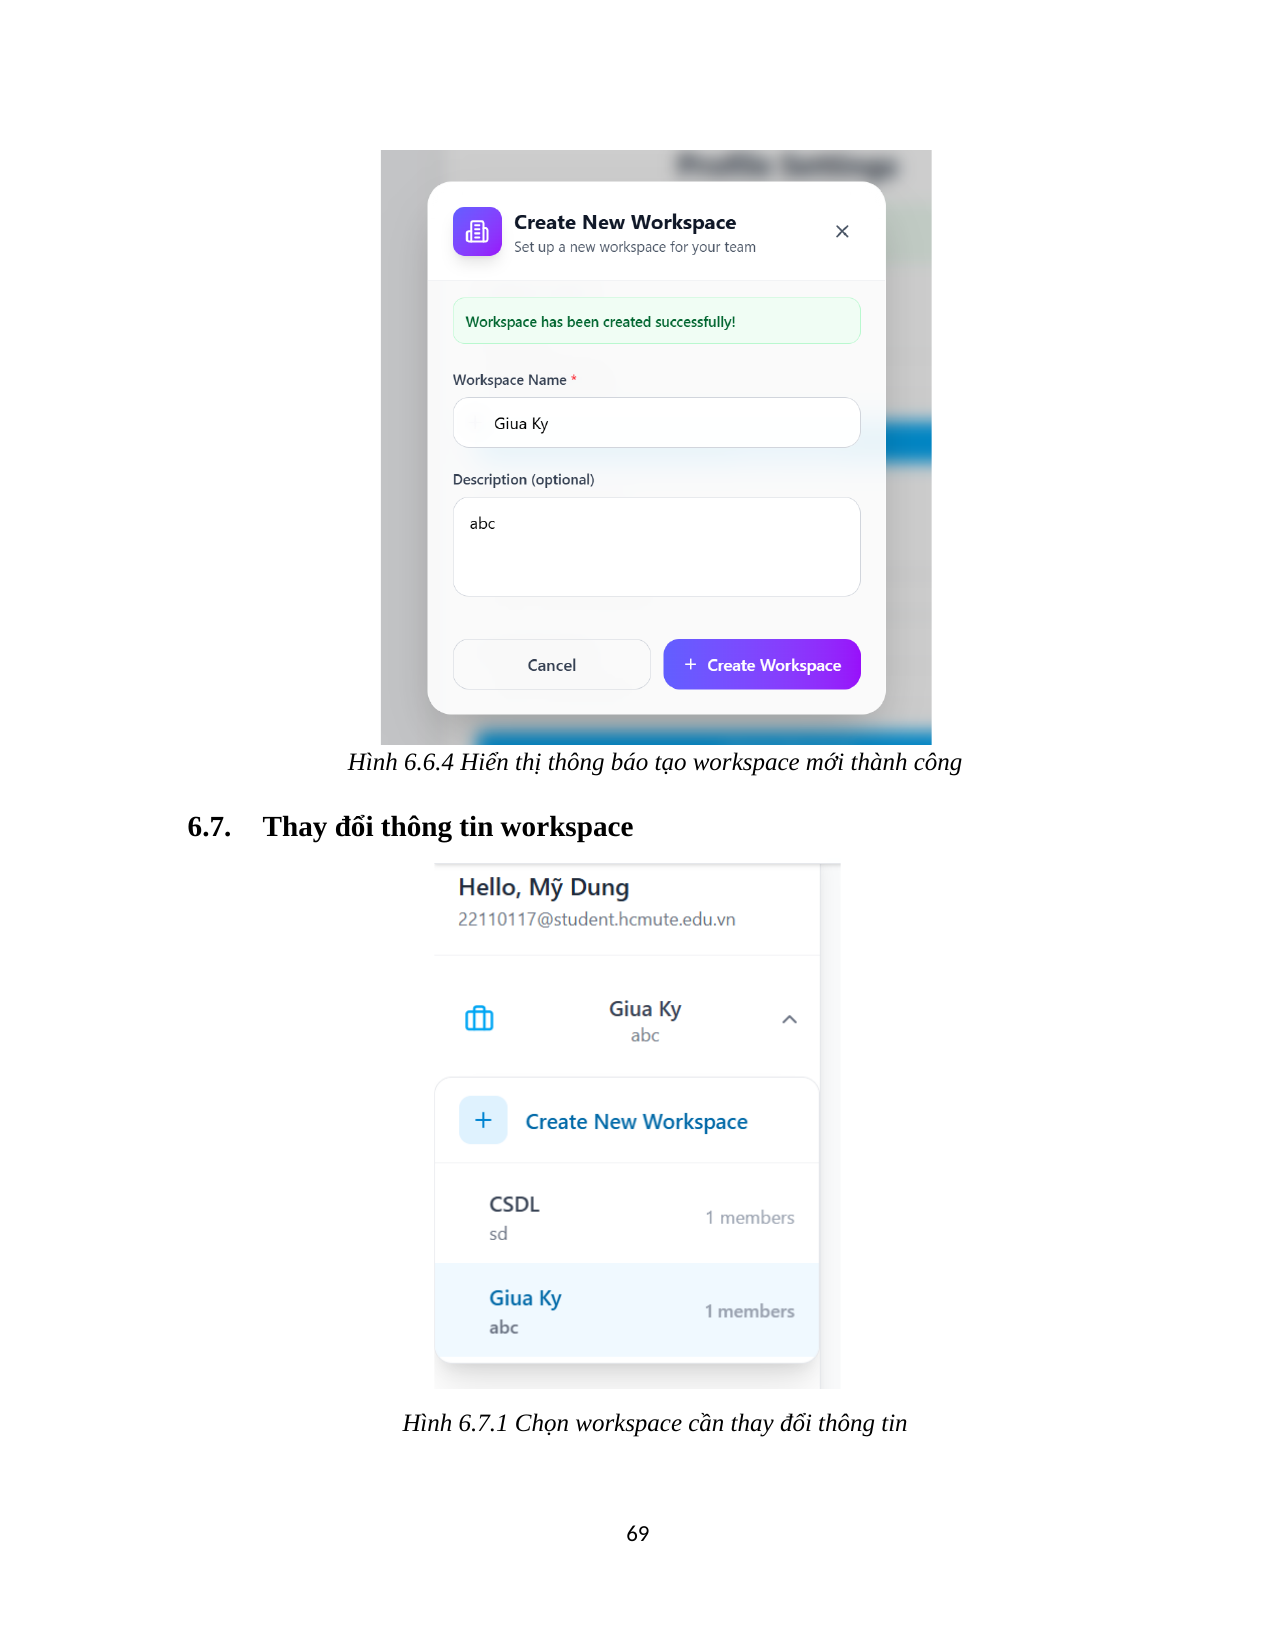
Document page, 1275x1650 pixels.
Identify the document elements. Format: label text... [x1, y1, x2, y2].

list Hình 6.7.1 Chọn workspace cần thay đổi thông tin [187, 1408, 1125, 1437]
picture [380, 150, 932, 745]
list Thay đổi thông tin workspace [187, 809, 1125, 842]
list Hình 6.6.4 Hiển thị thông báo tạo workspace mới thành công [187, 747, 1125, 775]
picture [434, 858, 841, 1389]
